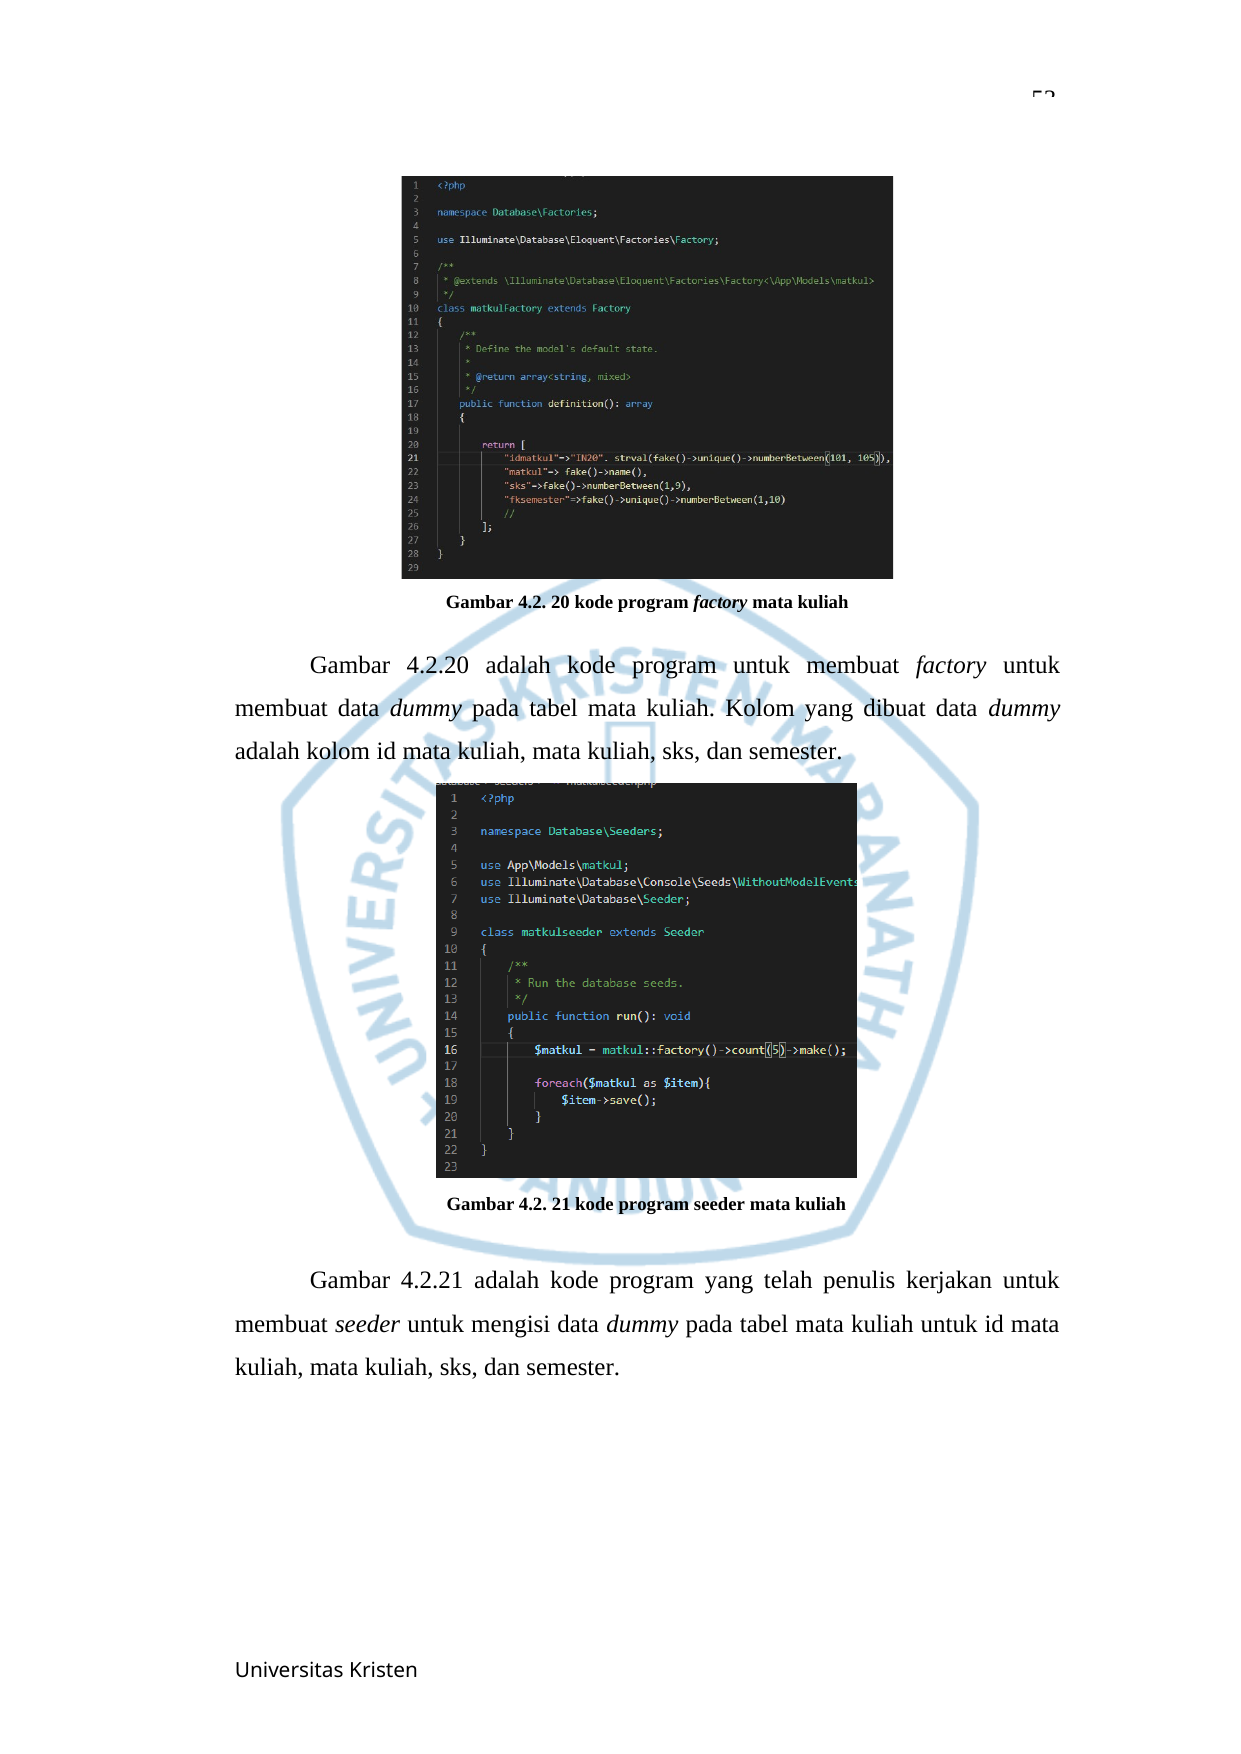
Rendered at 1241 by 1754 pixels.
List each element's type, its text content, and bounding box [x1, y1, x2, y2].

text Gambar 4.2. 21 kode program seeder mata kuliah [333, 781, 959, 1214]
text Gambar 4.2.20 adalah kode program untuk membuat factory untuk membuat data dummy pada tabel mata kuliah. Kolom yang dibuat data dummy adalah kolom id mata kuliah, mata kuliah, sks, dan semester. [234, 650, 1060, 765]
picture [10, 34, 1241, 1754]
text Gambar 4.2. 20 kode program factory mata kuliah [334, 591, 960, 612]
text Gambar 4.2.21 adalah kode program yang telah penulis kerjakan untuk membuat seeder untuk mengisi data dummy pada tabel mata kuliah untuk id mata kuliah, mata kuliah, sks, dan semester. [234, 1266, 1060, 1381]
